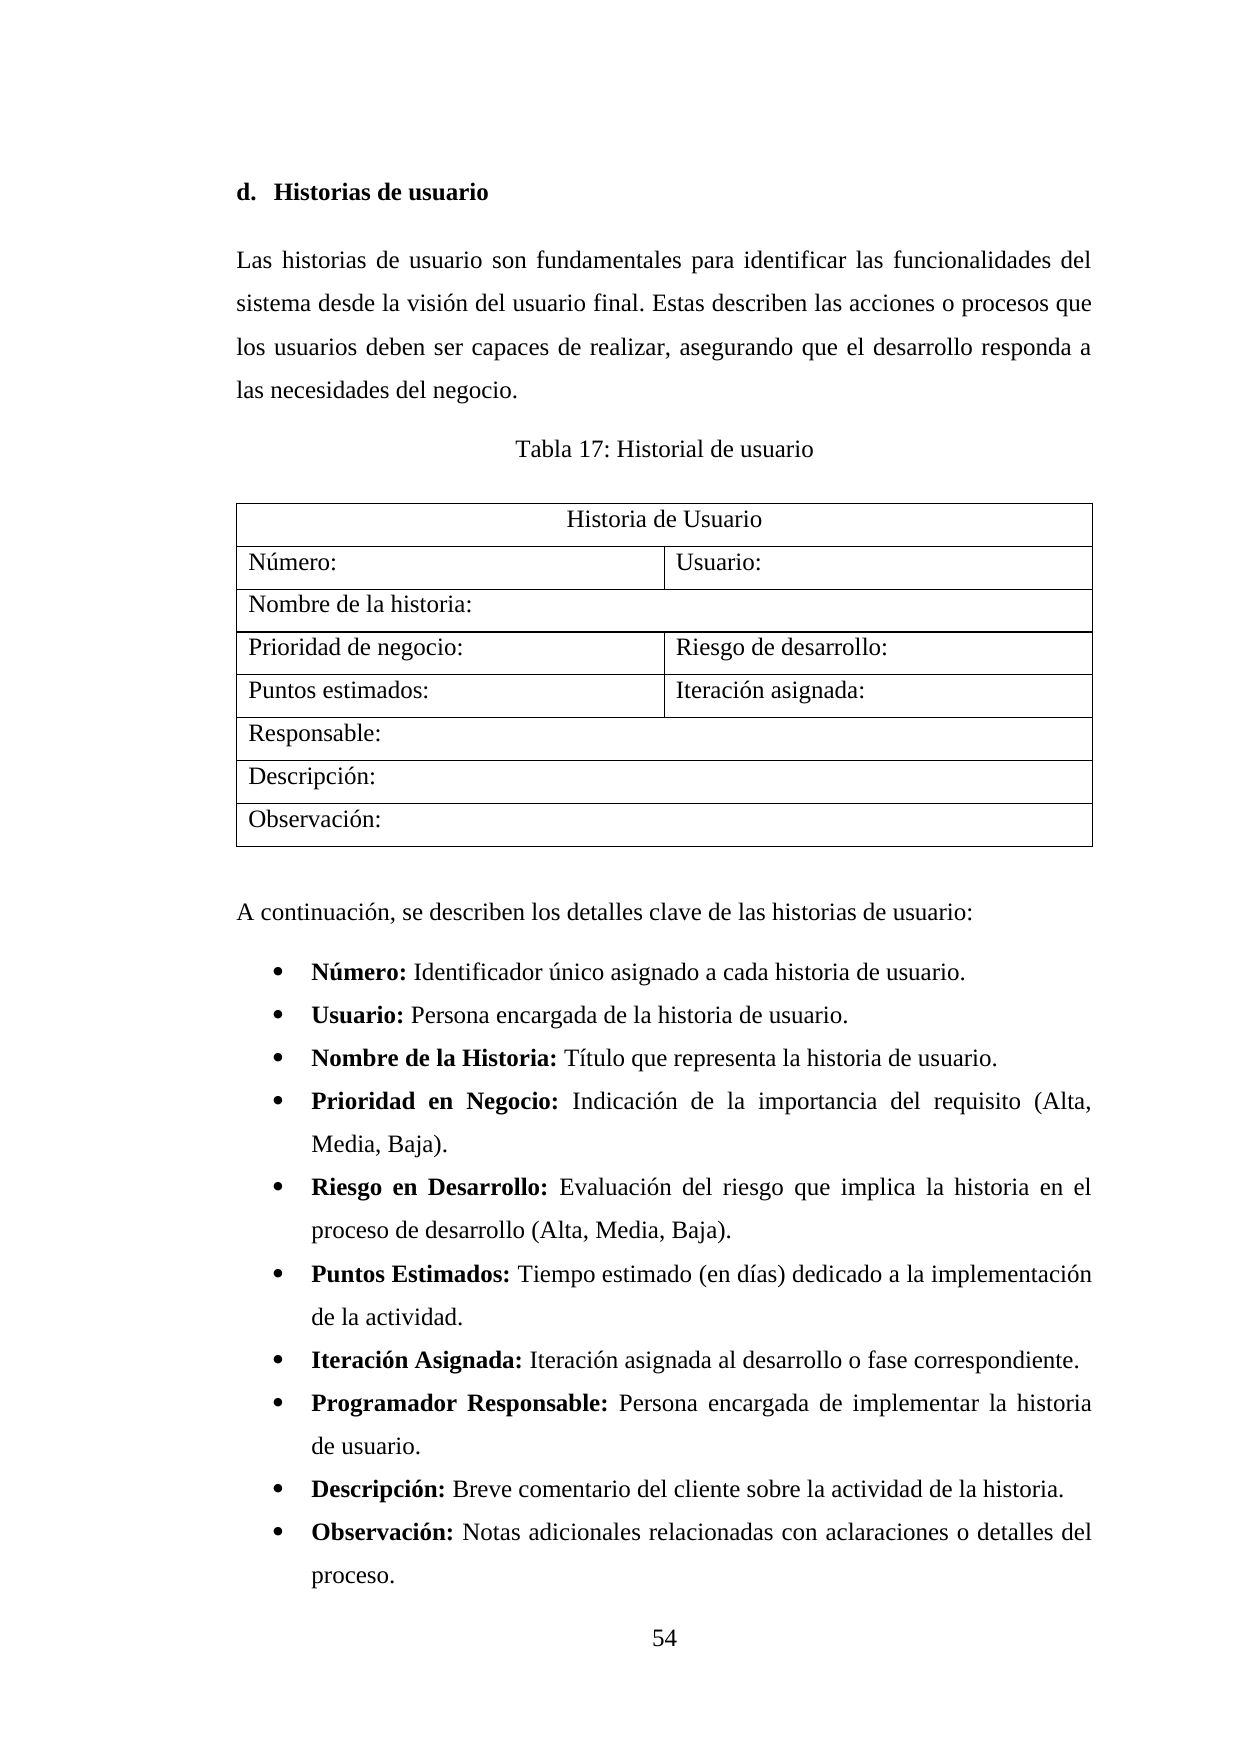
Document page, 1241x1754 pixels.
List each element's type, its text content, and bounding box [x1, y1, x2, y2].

list Nombre de la Historia: Título que representa la historia de usuario. [274, 1043, 1092, 1072]
table_cell Responsable: [237, 718, 1092, 760]
text A continuación, se describen los detalles clave de las historias de usuario: [236, 897, 1092, 926]
table_cell Prioridad de negocio: [237, 633, 664, 674]
list Iteración Asignada: Iteración asignada al desarrollo o fase correspondiente. [274, 1345, 1092, 1374]
text Las historias de usuario son fundamentales para identificar las funcionalidades del sistema desde la visión del usuario final. Estas describen las acciones o procesos que los usuarios deben ser capaces de realizar, asegurando que el desarrollo responda a las necesidades del negocio. [236, 245, 1092, 403]
table_header Historia de Usuario [237, 504, 1092, 546]
list Observación: Notas adicionales relacionadas con aclaraciones o detalles del proceso. [274, 1517, 1092, 1589]
list Usuario: Persona encargada de la historia de usuario. [274, 1000, 1092, 1029]
table_cell Iteración asignada: [665, 675, 1092, 717]
list Descripción: Breve comentario del cliente sobre la actividad de la historia. [274, 1474, 1092, 1503]
list Número: Identificador único asignado a cada historia de usuario. [274, 957, 1092, 986]
list Programador Responsable: Persona encargada de implementar la historia de usuario. [274, 1388, 1092, 1460]
table_cell Nombre de la historia: [237, 590, 1092, 631]
list Riesgo en Desarrollo: Evaluación del riesgo que implica la historia en el proceso de desarrollo (Alta, Media, Baja). [274, 1172, 1092, 1244]
list Puntos Estimados: Tiempo estimado (en días) dedicado a la implementación de la actividad. [274, 1259, 1092, 1331]
table_cell Puntos estimados: [237, 675, 664, 717]
table_cell Número: [237, 547, 664, 588]
table_cell Usuario: [665, 547, 1092, 588]
text Tabla 17: Historial de usuario [236, 434, 1092, 463]
table_cell Descripción: [237, 761, 1092, 803]
table_cell Observación: [237, 804, 1092, 846]
list Prioridad en Negocio: Indicación de la importancia del requisito (Alta, Media, Baja). [274, 1086, 1092, 1158]
subtitle Historias de usuario [236, 177, 1092, 206]
table_cell Riesgo de desarrollo: [665, 633, 1092, 674]
